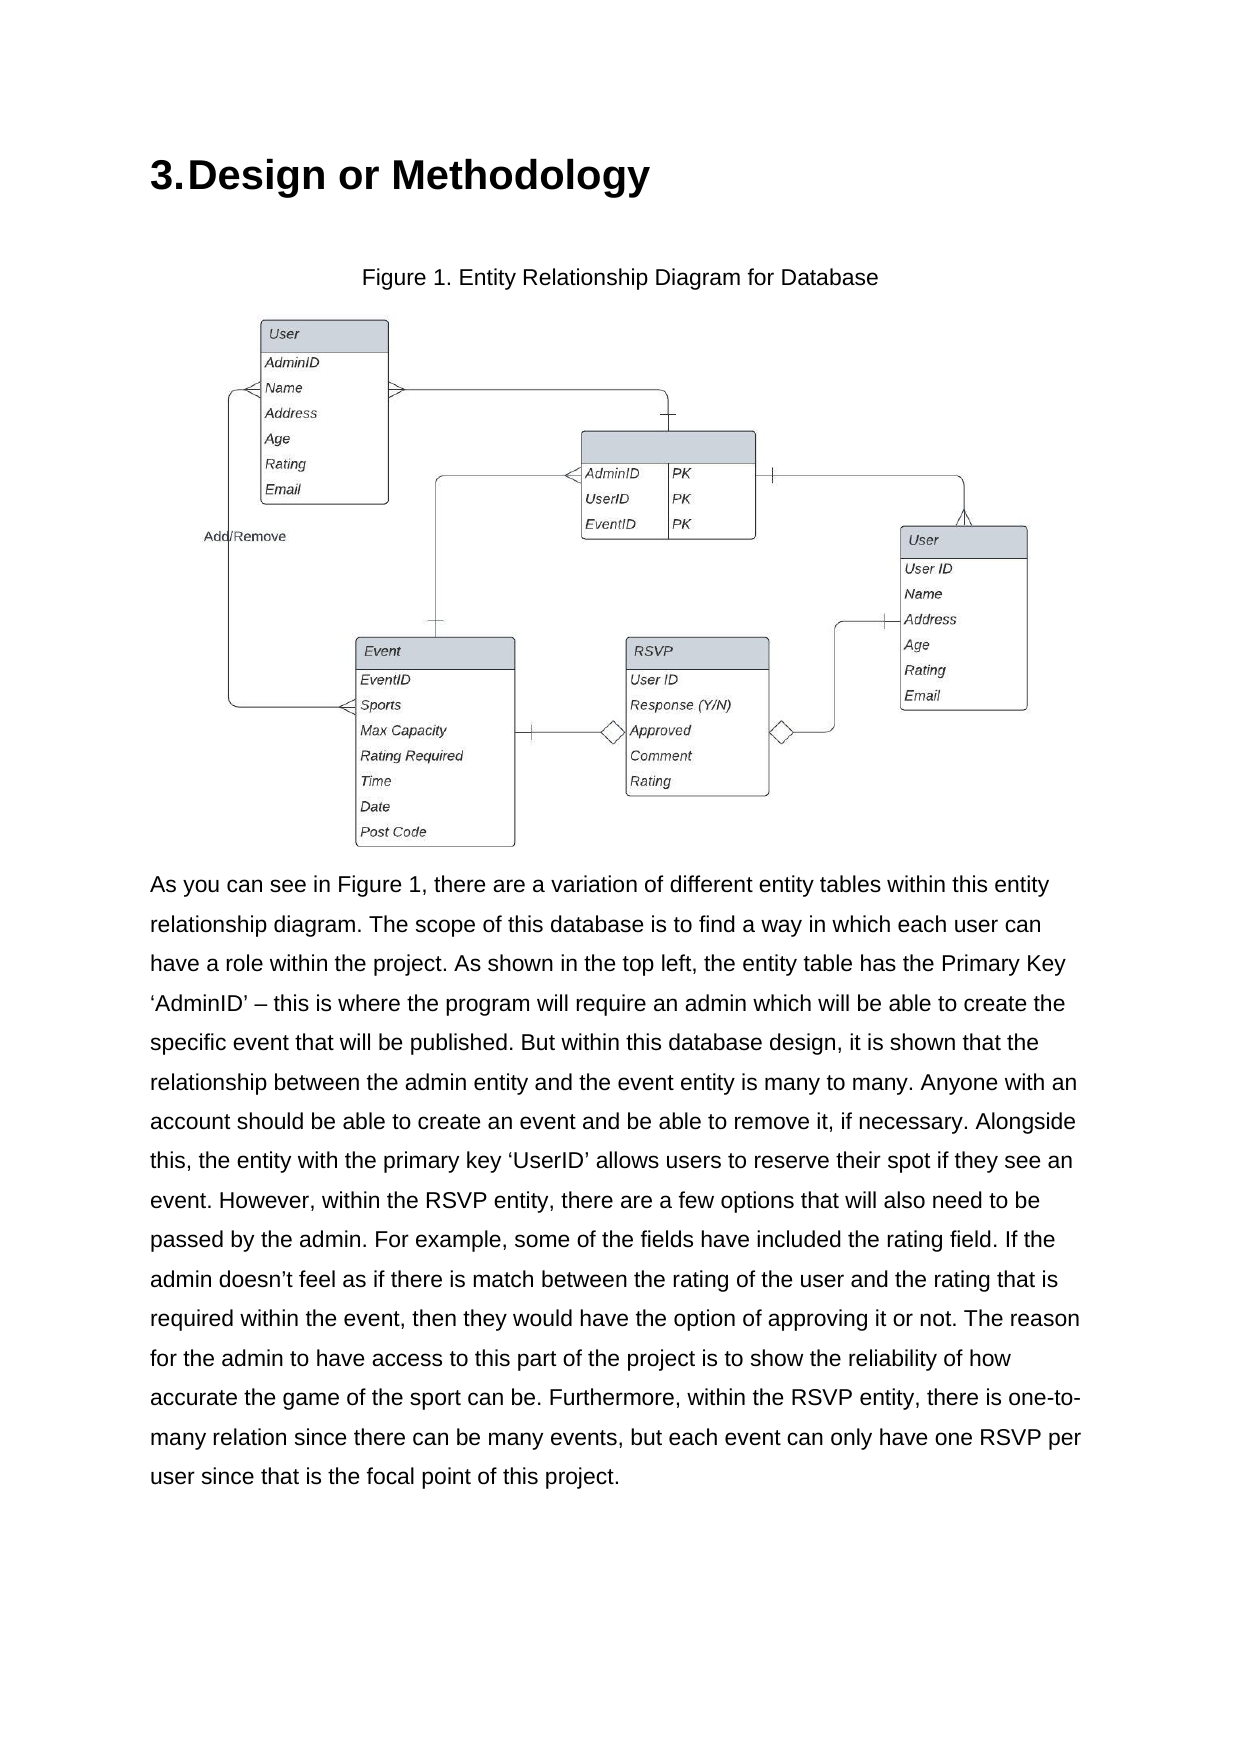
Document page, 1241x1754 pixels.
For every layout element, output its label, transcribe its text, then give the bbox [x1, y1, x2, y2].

picture [193, 304, 1047, 857]
text As you can see in Figure 1, there are a variation of different entity tables within this entity relationship diagram. The scope of this database is to find a way in which each user can have a role within the project. As shown in the top left, the entity table has the Primary Key ‘AdminID’ – this is where the program will require an admin which will be able to create the specific event that will be published. But within this database design, it is shown that the relationship between the admin entity and the event entity is many to many. Anyone with an account should be able to create an event and be able to remove it, if necessary. Alongside this, the entity with the primary key ‘UserID’ allows users to reserve their spot if they see an event. However, within the RSVP entity, there are a few options that will also need to be passed by the admin. For example, some of the fields have included the rating field. If the admin doesn’t feel as if there is match between the rating of the user and the rating that is required within the event, then they would have the option of approving it or not. The reason for the admin to have access to this part of the project is to show the reliability of how accurate the game of the sport can be. Furthermore, within the RSVP entity, there is one-to-many relation since there can be many events, but each event can only have one RSVP per user since that is the focal point of this project. [150, 871, 1090, 1490]
subtitle Design or Methodology [150, 150, 1090, 198]
